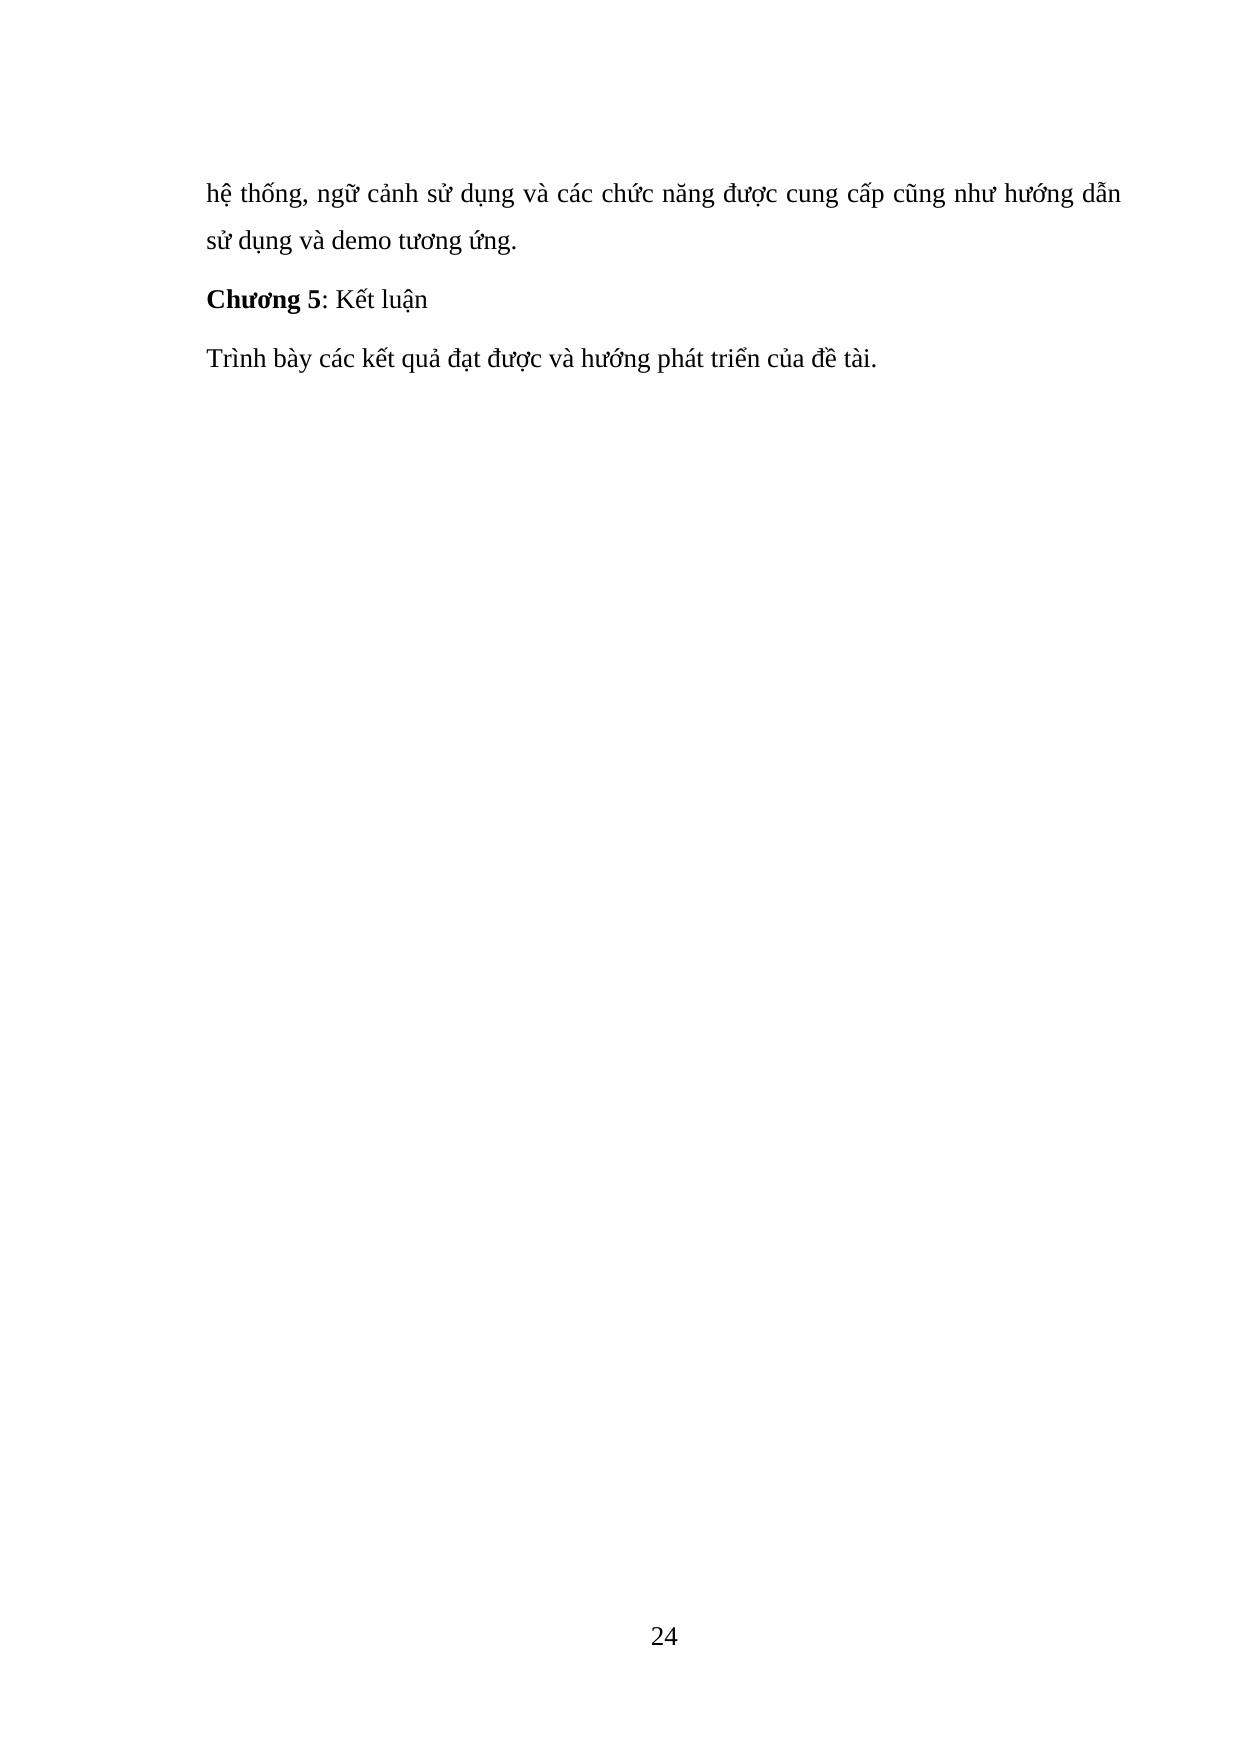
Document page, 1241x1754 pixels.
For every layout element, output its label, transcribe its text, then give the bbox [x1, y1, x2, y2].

text Chương 5: Kết luận [206, 283, 1122, 314]
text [206, 177, 1122, 255]
text Trình bày các kết quả đạt được và hướng phát triển của đề tài. [206, 342, 1122, 373]
